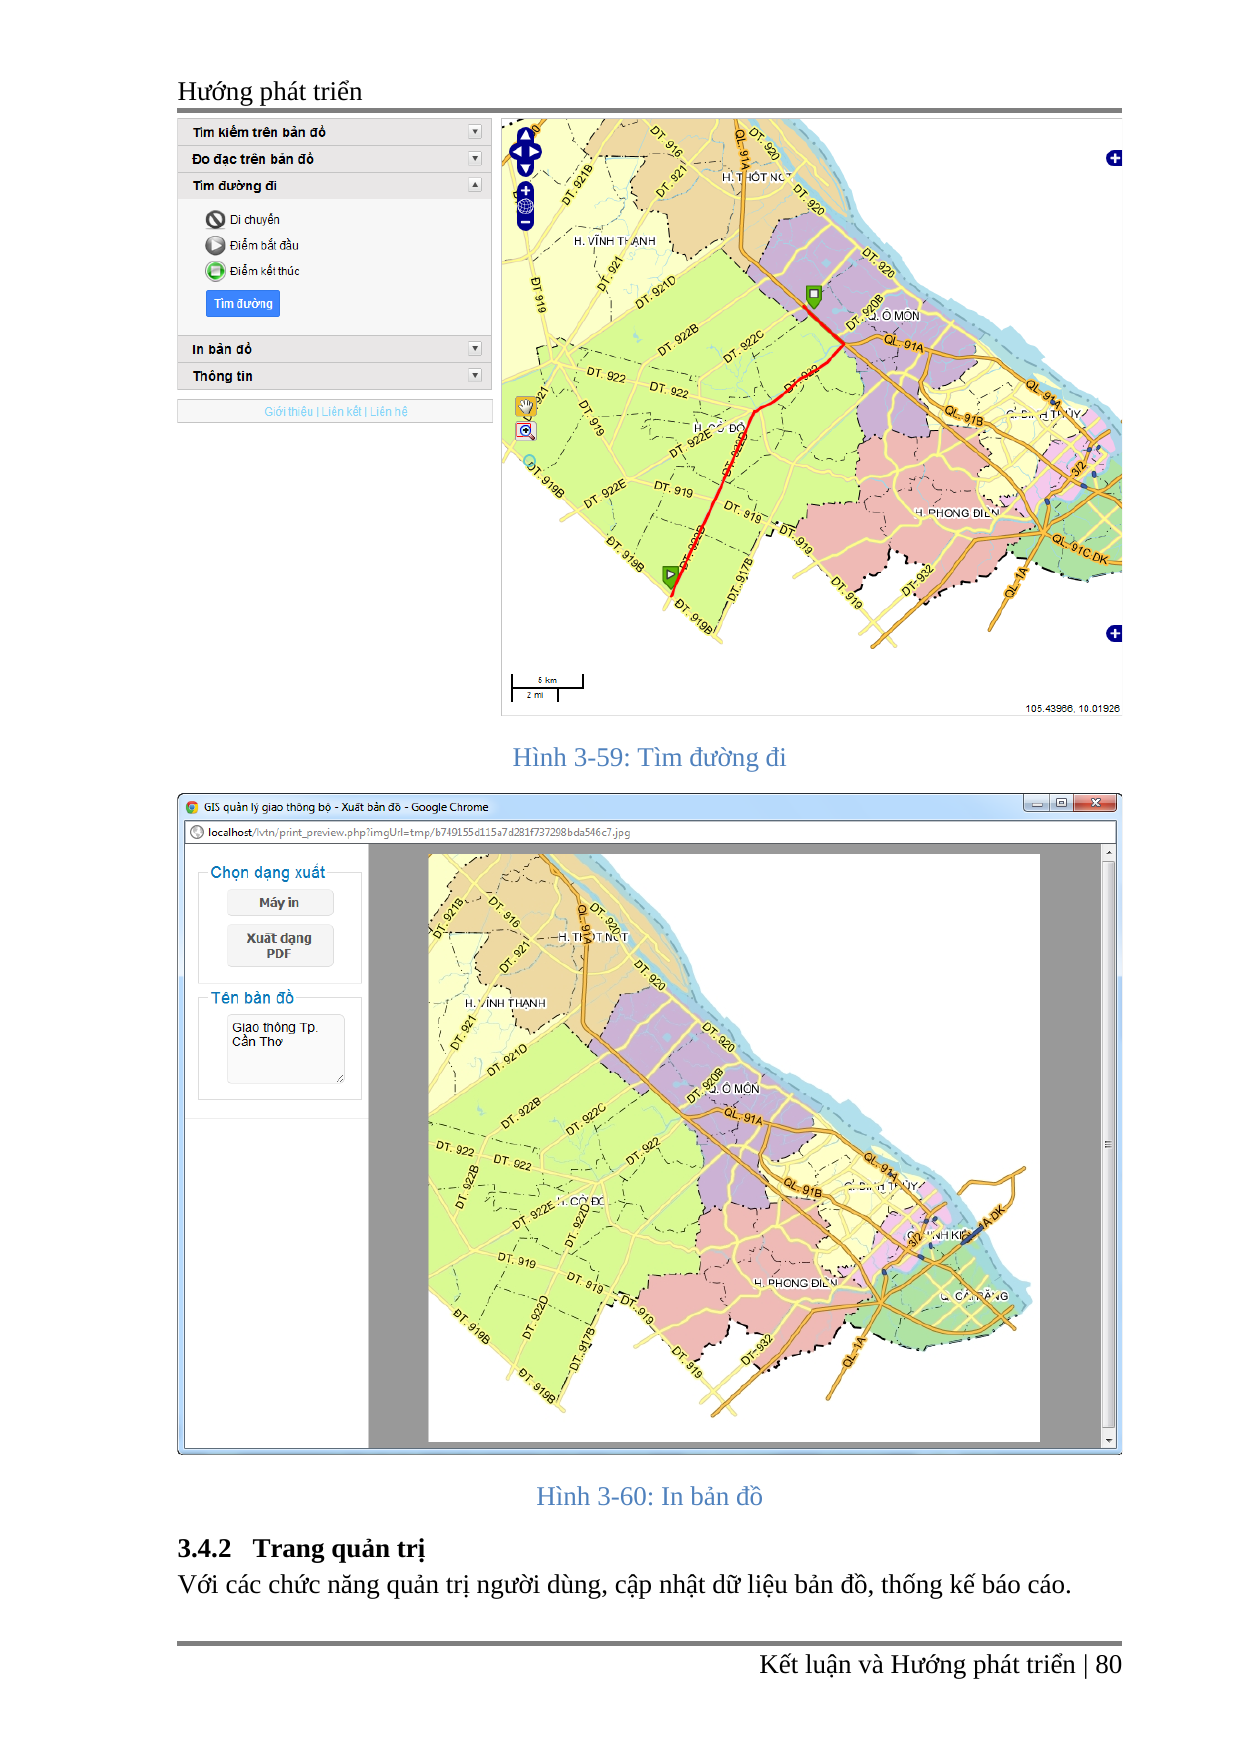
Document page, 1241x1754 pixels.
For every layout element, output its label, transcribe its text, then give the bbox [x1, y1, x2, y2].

text Hình -: Tìm đường đi [177, 741, 1122, 773]
picture [177, 118, 1123, 716]
subtitle Trang quản trị [177, 1532, 1122, 1563]
picture [177, 793, 1123, 1455]
text Với các chức năng quản trị người dùng, cập nhật dữ liệu bản đồ, thống kế báo cáo. [177, 1568, 1122, 1599]
text Hình -: In bản đồ [177, 1480, 1122, 1511]
